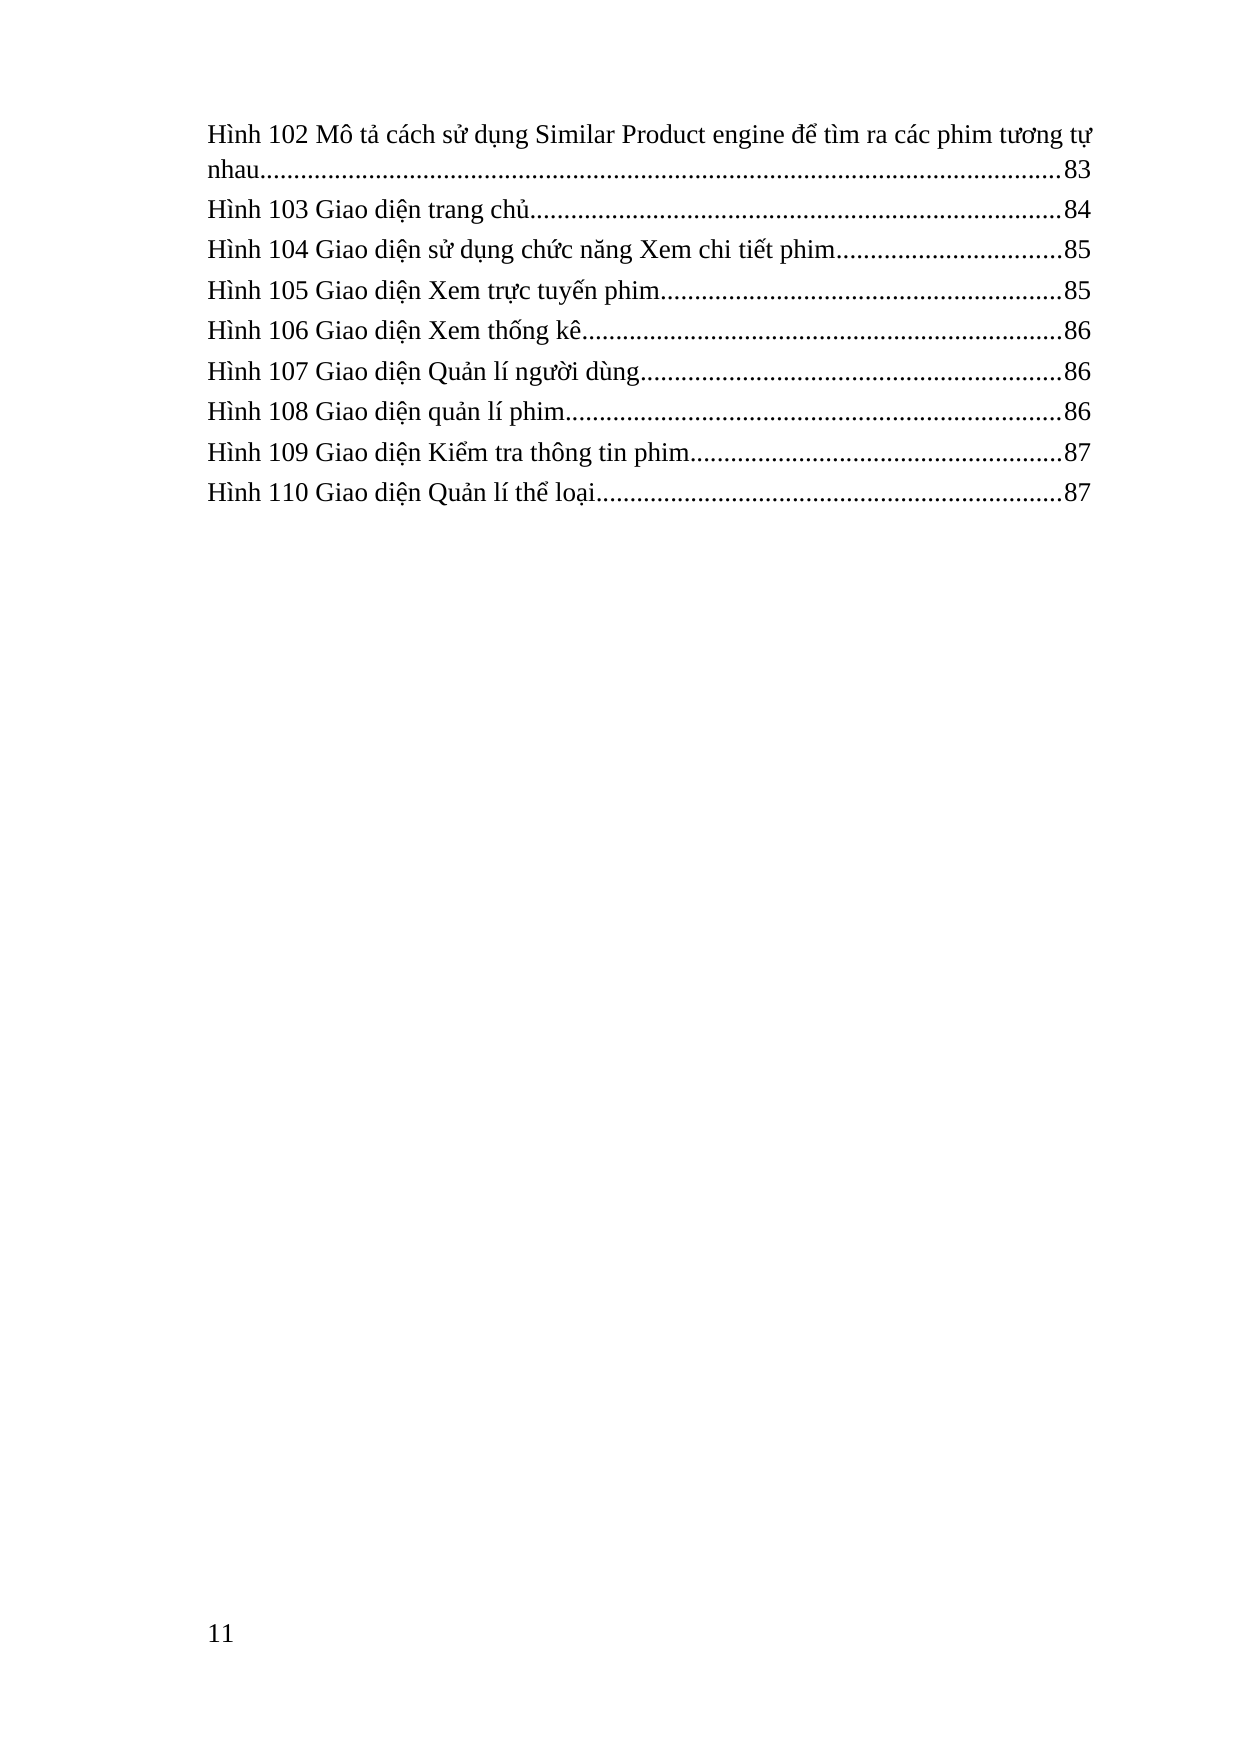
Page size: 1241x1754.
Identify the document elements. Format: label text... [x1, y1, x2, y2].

text Hình 104 Giao diện sử dụng chức năng Xem chi tiết phim 85 [207, 233, 1093, 265]
text Hình 102 Mô tả cách sử dụng Similar Product engine để tìm ra các phim tương tự nhau 83 [207, 118, 1093, 184]
text Hình 106 Giao diện Xem thống kê 86 [207, 314, 1093, 346]
text Hình 108 Giao diện quản lí phim 86 [207, 395, 1093, 426]
text Hình 105 Giao diện Xem trực tuyến phim 85 [207, 274, 1093, 305]
text Hình 103 Giao diện trang chủ 84 [207, 193, 1093, 224]
text Hình 107 Giao diện Quản lí người dùng 86 [207, 355, 1093, 386]
text Hình 109 Giao diện Kiểm tra thông tin phim 87 [207, 436, 1093, 467]
text Hình 110 Giao diện Quản lí thể loại 87 [207, 476, 1093, 507]
